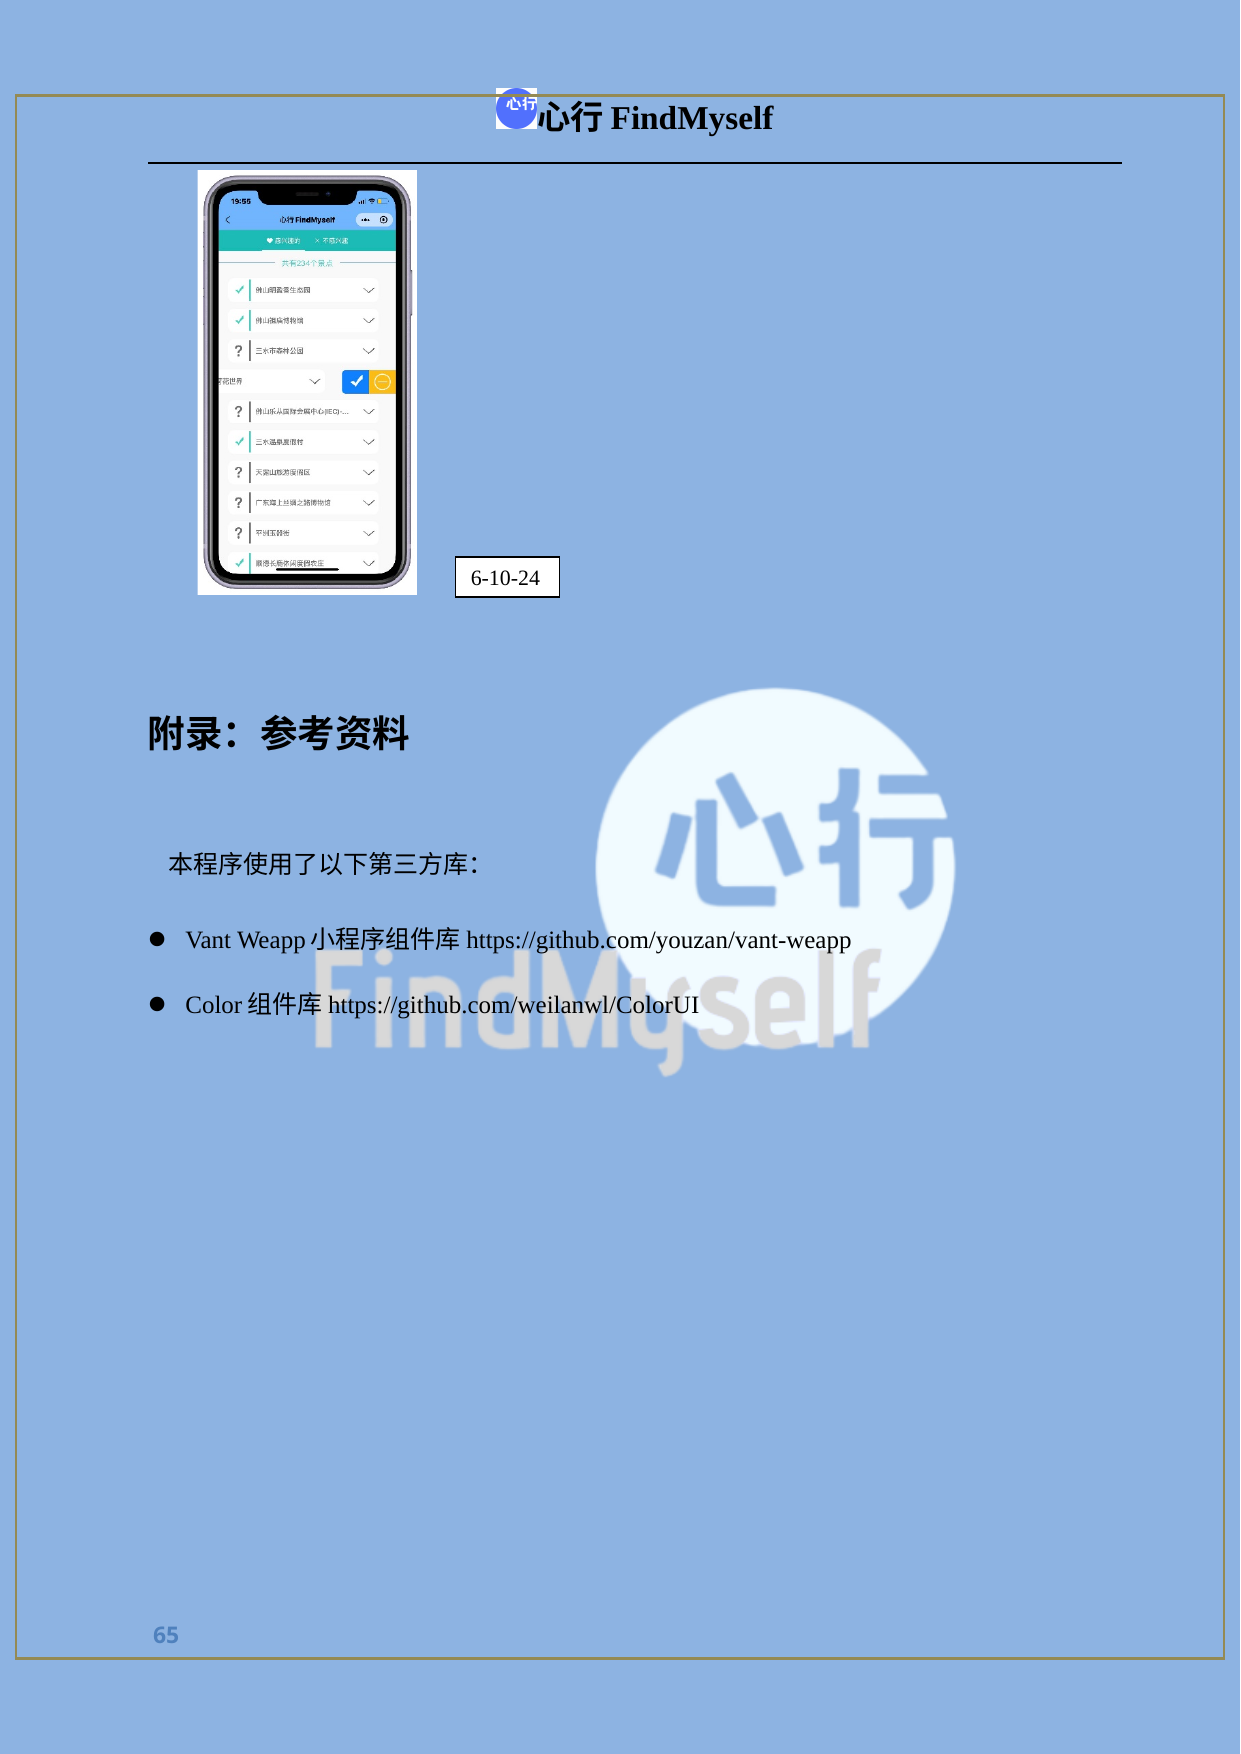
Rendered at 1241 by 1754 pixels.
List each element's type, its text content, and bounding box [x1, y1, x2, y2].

picture [496, 97, 537, 129]
list Vant Weapp小程序组件库 https://github.com/youzan/vant-weapp [148, 905, 1122, 970]
text 附录：参考资料 [148, 699, 1122, 764]
picture [197, 170, 417, 595]
text 本程序使用了以下第三方库： [148, 831, 1122, 896]
picture [496, 88, 537, 94]
list Color组件库 https://github.com/weilanwl/ColorUI [148, 970, 1122, 1035]
